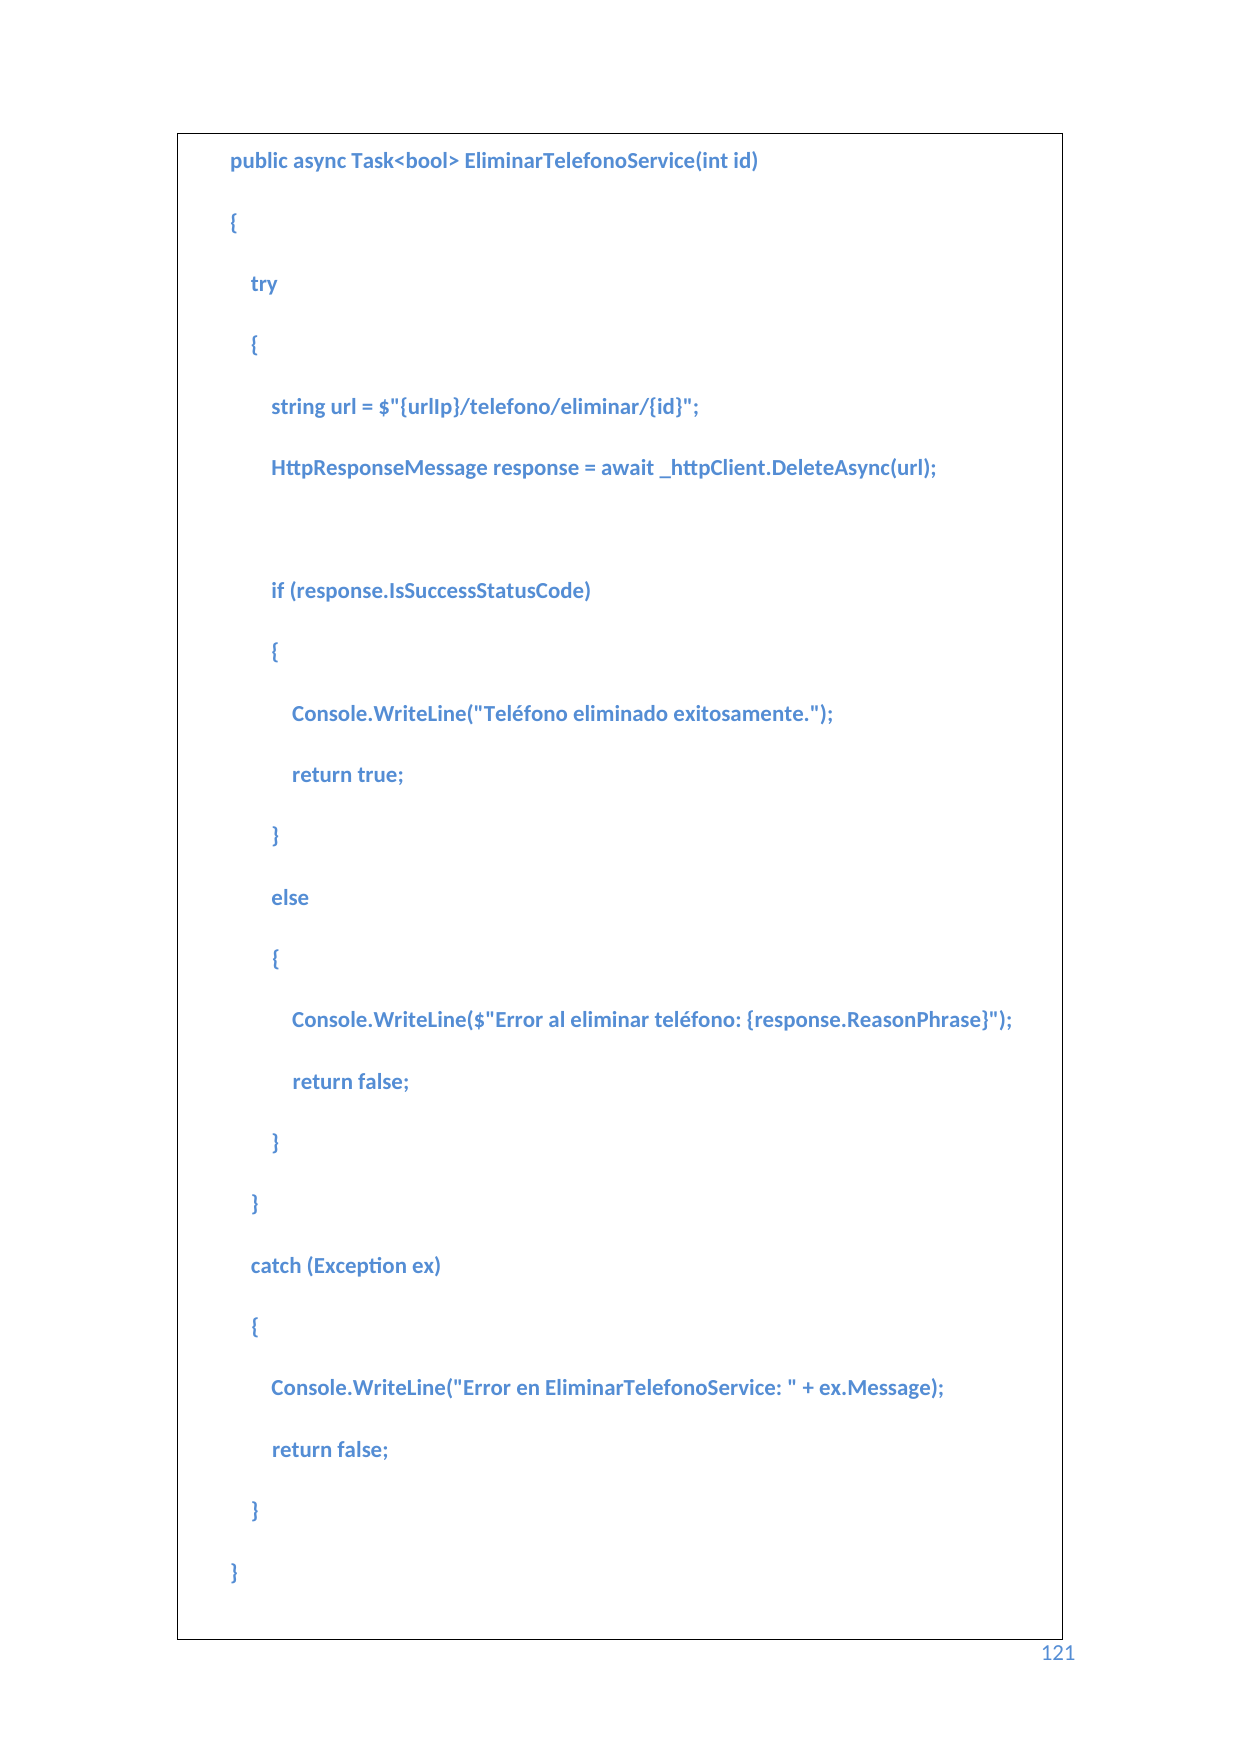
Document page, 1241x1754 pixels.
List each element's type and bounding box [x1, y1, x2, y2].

table_header [178, 134, 1062, 1639]
